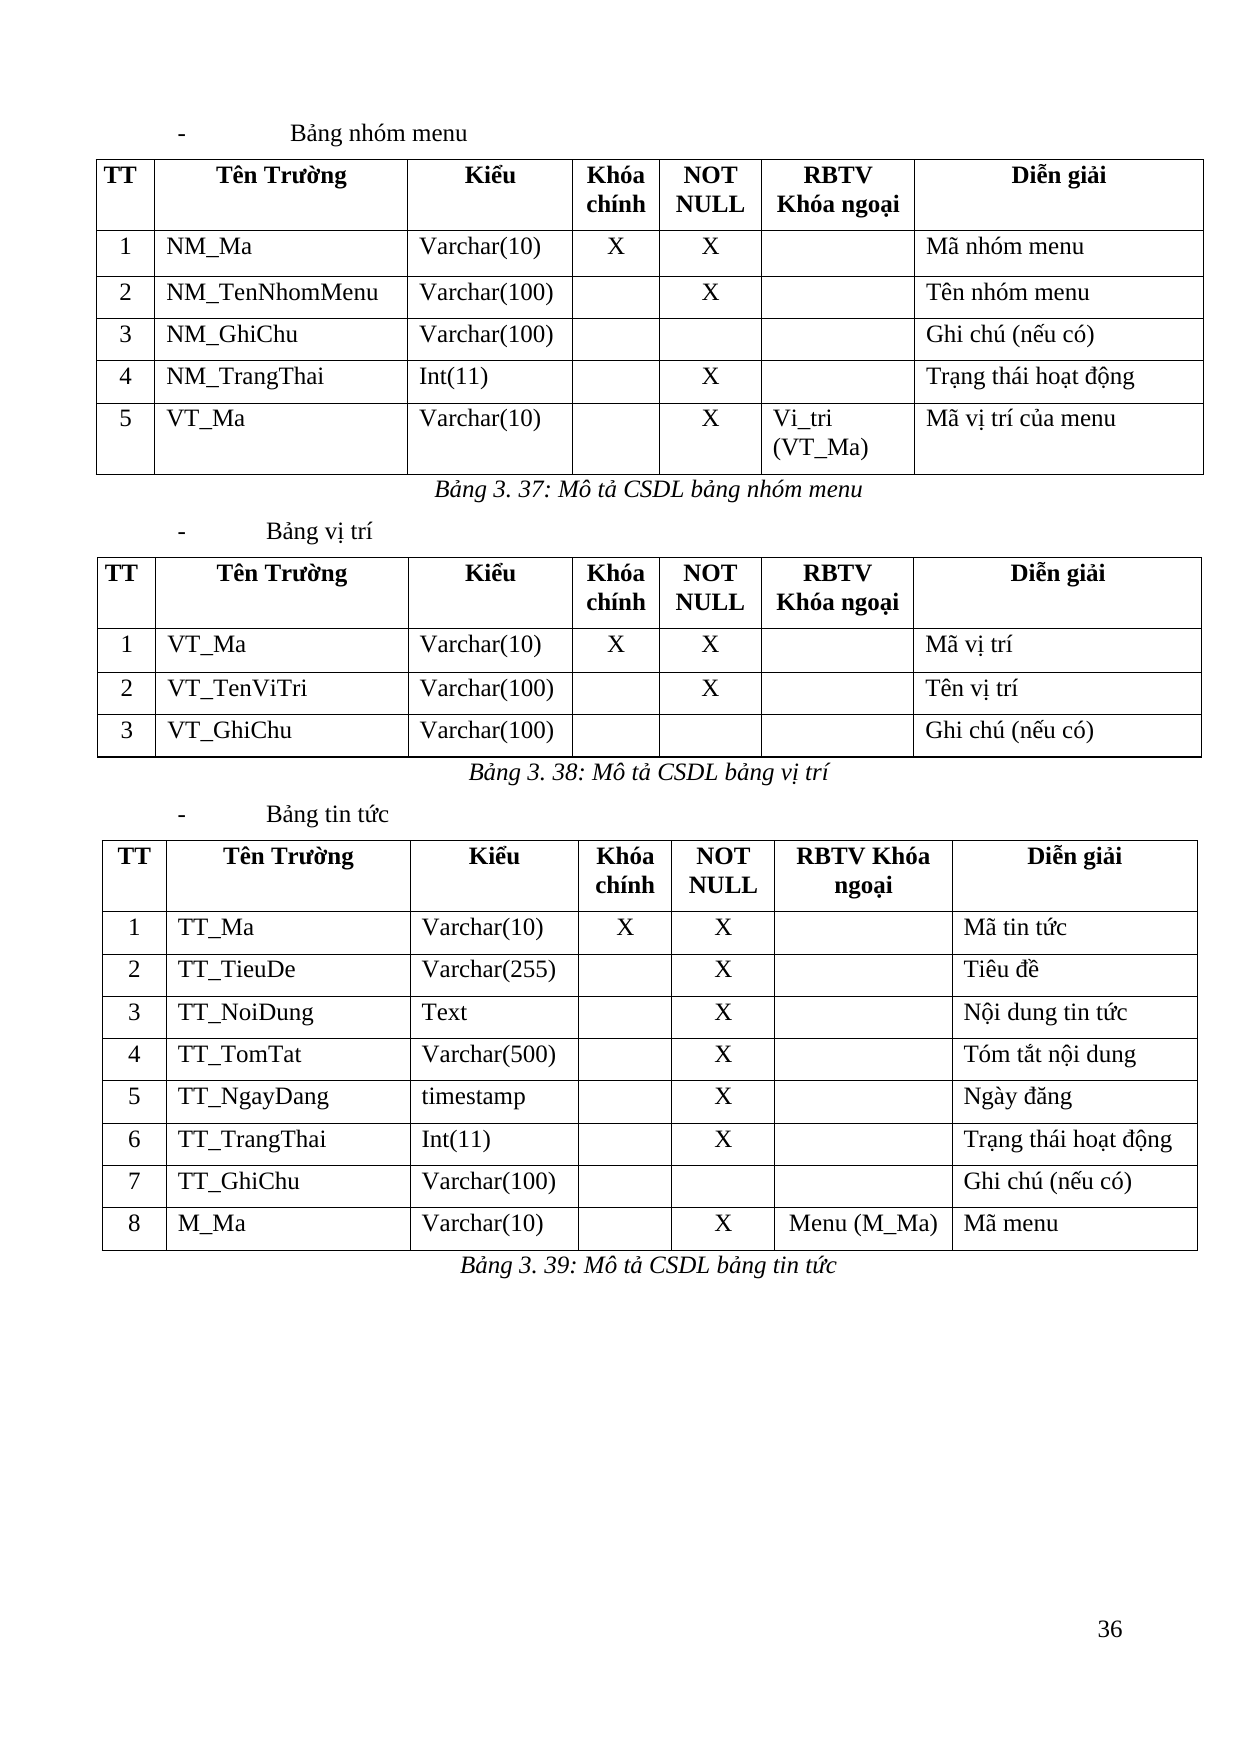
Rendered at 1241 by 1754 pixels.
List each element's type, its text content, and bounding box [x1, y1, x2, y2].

table_cell Varchar(255) [411, 955, 578, 996]
table_header Tên Trường [155, 160, 407, 230]
table_header Kiểu [409, 558, 572, 628]
table_cell NM_GhiChu [155, 319, 407, 360]
table_cell Mã vị trí của menu [915, 404, 1203, 473]
table_cell Varchar(100) [409, 673, 572, 714]
table_cell 8 [103, 1208, 166, 1249]
table_header Diễn giải [953, 841, 1197, 911]
table_cell Mã tin tức [953, 912, 1197, 953]
table_cell [579, 1208, 671, 1249]
table_header NOT NULL [672, 841, 774, 911]
table_header RBTV Khóa ngoại [762, 558, 913, 628]
table_cell [579, 955, 671, 996]
table_cell Int(11) [408, 361, 572, 402]
table_cell [775, 1124, 952, 1165]
table_cell Ghi chú (nếu có) [953, 1166, 1197, 1207]
table_cell Ghi chú (nếu có) [914, 715, 1201, 756]
table_cell [775, 1039, 952, 1080]
table_cell Tóm tắt nội dung [953, 1039, 1197, 1080]
table_cell X [573, 231, 659, 276]
table_cell timestamp [411, 1081, 578, 1123]
table_cell M_Ma [167, 1208, 410, 1249]
table_cell X [660, 404, 761, 473]
table_cell [775, 955, 952, 996]
table_cell [573, 361, 659, 402]
table_cell [573, 715, 659, 756]
table_header RBTV Khóa ngoại [775, 841, 952, 911]
table_header Tên Trường [167, 841, 410, 911]
table_cell Ghi chú (nếu có) [915, 319, 1203, 360]
table_cell Tên nhóm menu [915, 277, 1203, 318]
table_cell VT_Ma [156, 629, 408, 672]
table_cell X [660, 629, 761, 672]
table_cell X [672, 1081, 774, 1123]
table_cell [660, 319, 761, 360]
table_cell Mã menu [953, 1208, 1197, 1249]
table_cell 3 [103, 997, 166, 1038]
table_cell TT_TieuDe [167, 955, 410, 996]
table_cell [762, 277, 914, 318]
table_header TT [103, 841, 166, 911]
table_cell Trạng thái hoạt động [915, 361, 1203, 402]
table_cell TT_TomTat [167, 1039, 410, 1080]
table_cell [579, 1081, 671, 1123]
table_cell 3 [97, 319, 154, 360]
table_cell [579, 1039, 671, 1080]
table_cell X [672, 1208, 774, 1249]
table_cell Varchar(10) [409, 629, 572, 672]
table_cell 5 [103, 1081, 166, 1123]
table_header Khóa chính [579, 841, 671, 911]
table_cell [775, 997, 952, 1038]
table_cell [579, 1166, 671, 1207]
table_cell VT_Ma [155, 404, 407, 473]
table_header Khóa chính [573, 160, 659, 230]
table_cell [573, 277, 659, 318]
table_cell 3 [98, 715, 155, 756]
table_cell [762, 673, 913, 714]
table_cell 4 [97, 361, 154, 402]
table_cell NM_Ma [155, 231, 407, 276]
table_cell X [672, 912, 774, 953]
table_header Diễn giải [915, 160, 1203, 230]
table_cell 7 [103, 1166, 166, 1207]
table_header Khóa chính [573, 558, 659, 628]
table_cell [762, 231, 914, 276]
table_cell 1 [98, 629, 155, 672]
table_cell Varchar(10) [408, 231, 572, 276]
table_cell Nội dung tin tức [953, 997, 1197, 1038]
table_header Tên Trường [156, 558, 408, 628]
table_cell Varchar(10) [411, 912, 578, 953]
table_cell TT_NoiDung [167, 997, 410, 1038]
table_cell Trạng thái hoạt động [953, 1124, 1197, 1165]
table_cell 5 [97, 404, 154, 473]
table_cell X [672, 1124, 774, 1165]
table_cell Tên vị trí [914, 673, 1201, 714]
table_cell [762, 319, 914, 360]
table_header TT [97, 160, 154, 230]
table_cell [573, 673, 659, 714]
table_cell X [579, 912, 671, 953]
table_header NOT NULL [660, 558, 761, 628]
table_cell Varchar(500) [411, 1039, 578, 1080]
table_cell Text [411, 997, 578, 1038]
table_cell Tiêu đề [953, 955, 1197, 996]
table_cell 1 [103, 912, 166, 953]
table_cell TT_TrangThai [167, 1124, 410, 1165]
table_header Diễn giải [914, 558, 1201, 628]
table_header RBTV Khóa ngoại [762, 160, 914, 230]
table_cell TT_NgayDang [167, 1081, 410, 1123]
table_cell [775, 1166, 952, 1207]
table_cell Varchar(100) [411, 1166, 578, 1207]
table_cell VT_TenViTri [156, 673, 408, 714]
table_cell [573, 319, 659, 360]
table_cell Varchar(10) [411, 1208, 578, 1249]
table_cell 6 [103, 1124, 166, 1165]
table_cell Mã nhóm menu [915, 231, 1203, 276]
table_header NOT NULL [660, 160, 761, 230]
table_cell [579, 997, 671, 1038]
table_cell [579, 1124, 671, 1165]
table_cell [762, 361, 914, 402]
table_cell Menu (M_Ma) [775, 1208, 952, 1249]
table_cell 1 [97, 231, 154, 276]
table_cell X [660, 673, 761, 714]
table_cell Int(11) [411, 1124, 578, 1165]
table_cell X [672, 1039, 774, 1080]
table_cell TT_Ma [167, 912, 410, 953]
table_cell 4 [103, 1039, 166, 1080]
table_cell X [660, 361, 761, 402]
table_cell Vi_tri (VT_Ma) [762, 404, 914, 473]
table_cell TT_GhiChu [167, 1166, 410, 1207]
table_cell X [660, 277, 761, 318]
table_cell Varchar(10) [408, 404, 572, 473]
table_cell NM_TenNhomMenu [155, 277, 407, 318]
table_cell [762, 715, 913, 756]
table_header Kiểu [408, 160, 572, 230]
table_cell [672, 1166, 774, 1207]
table_cell 2 [97, 277, 154, 318]
table_cell Mã vị trí [914, 629, 1201, 672]
table_cell Varchar(100) [408, 277, 572, 318]
list Bảng nhóm menu [177, 118, 1122, 147]
table_cell [573, 404, 659, 473]
table_cell 2 [98, 673, 155, 714]
table_cell X [660, 231, 761, 276]
table_cell Ngày đăng [953, 1081, 1197, 1123]
table_cell X [672, 955, 774, 996]
table_cell Varchar(100) [409, 715, 572, 756]
table_cell [660, 715, 761, 756]
table_cell [775, 1081, 952, 1123]
table_cell 2 [103, 955, 166, 996]
table_header TT [98, 558, 155, 628]
table_cell Varchar(100) [408, 319, 572, 360]
table_cell X [573, 629, 659, 672]
table_header Kiểu [411, 841, 578, 911]
table_cell [775, 912, 952, 953]
table_cell NM_TrangThai [155, 361, 407, 402]
list Bảng vị trí [177, 516, 1122, 544]
list Bảng tin tức [177, 799, 1122, 827]
table_cell [762, 629, 913, 672]
table_cell X [672, 997, 774, 1038]
table_cell VT_GhiChu [156, 715, 408, 756]
